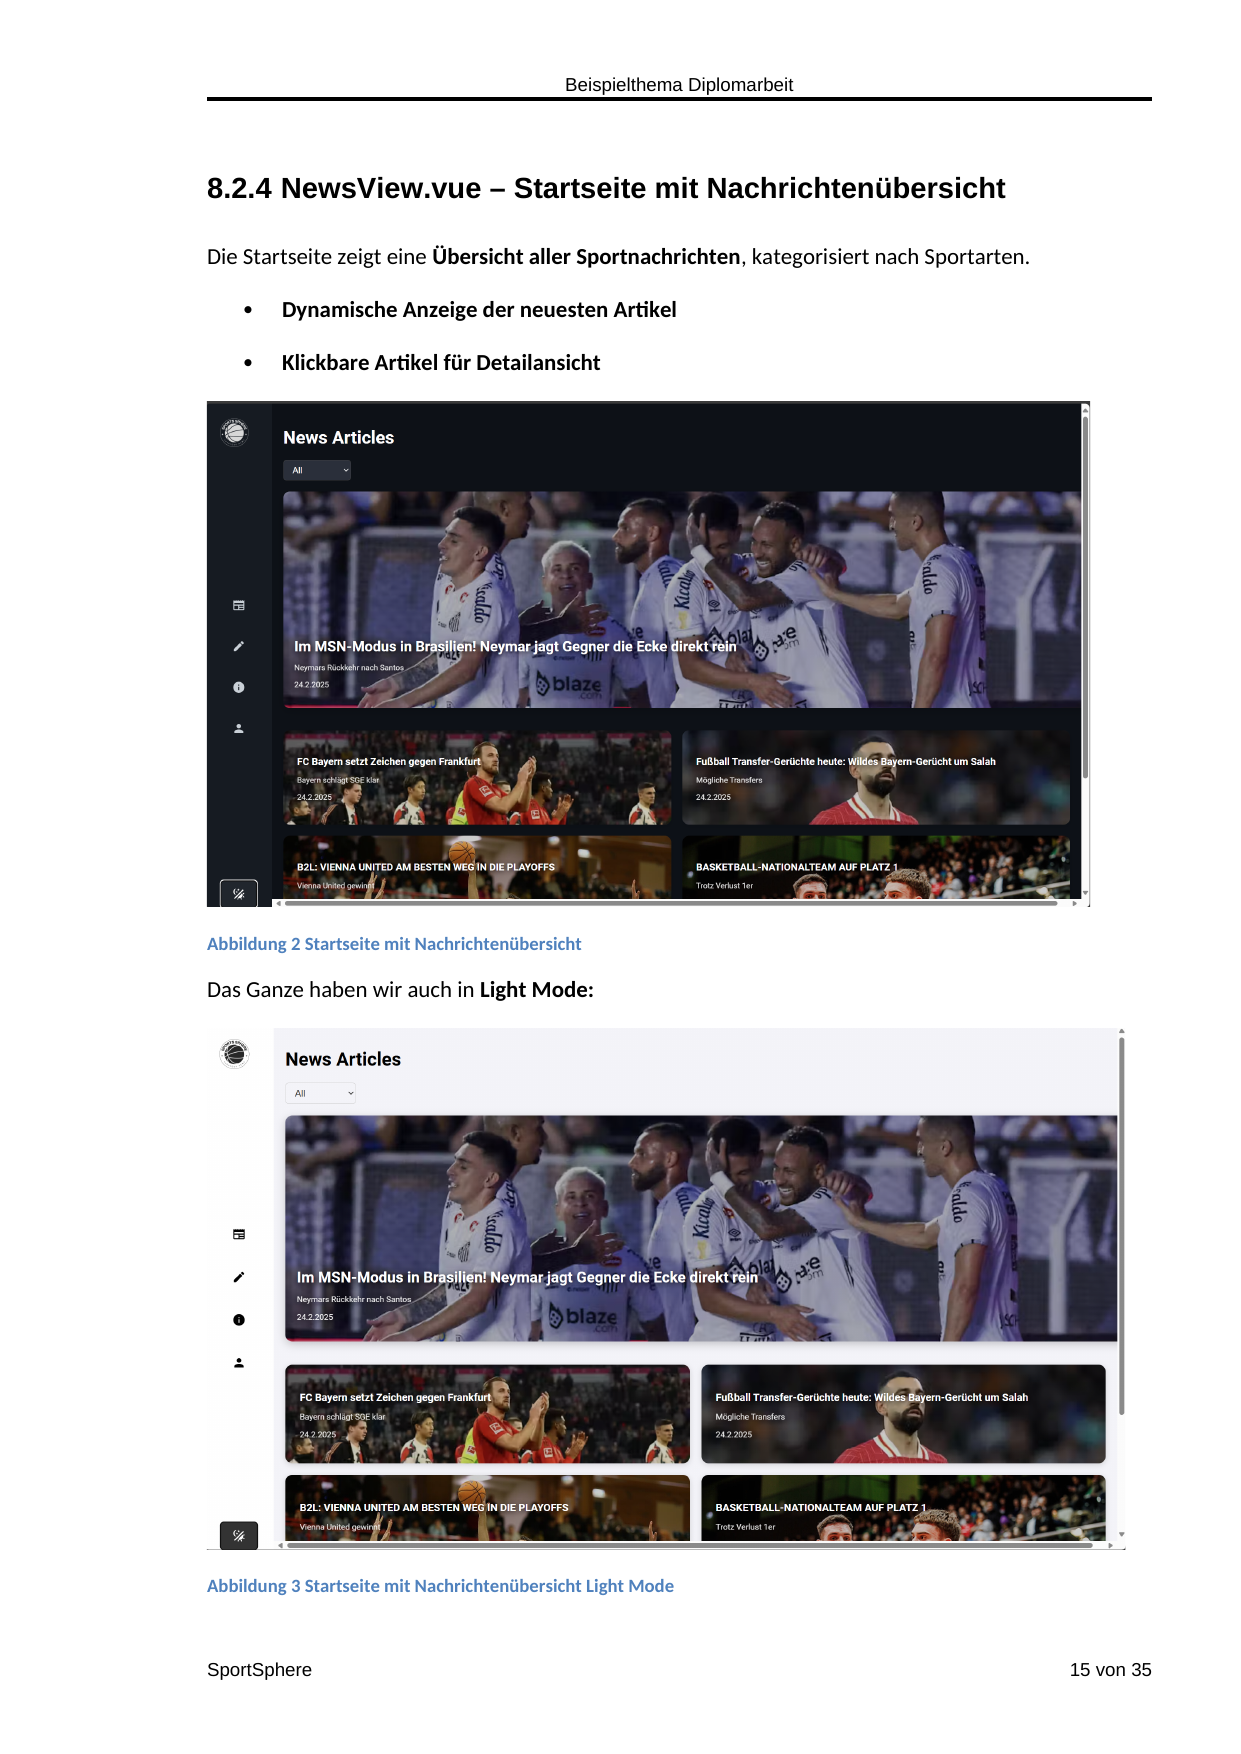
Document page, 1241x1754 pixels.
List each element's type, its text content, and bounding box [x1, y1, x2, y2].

list Klickbare Artikel für Detailansicht [244, 348, 1152, 376]
text Die Startseite zeigt eine Übersicht aller Sportnachrichten, kategorisiert nach Sportarten. [207, 242, 1152, 270]
text Das Ganze haben wir auch in Light Mode: [207, 976, 1152, 1003]
picture [206, 401, 1091, 907]
picture [206, 1028, 1126, 1550]
text Abbildung 3 Startseite mit Nachrichtenübersicht Light Mode [207, 1574, 1152, 1597]
text Abbildung 2 Startseite mit Nachrichtenübersicht [207, 932, 1152, 955]
list Dynamische Anzeige der neuesten Artikel [244, 295, 1152, 323]
subtitle NewsView.vue – Startseite mit Nachrichtenübersicht [207, 171, 1152, 205]
